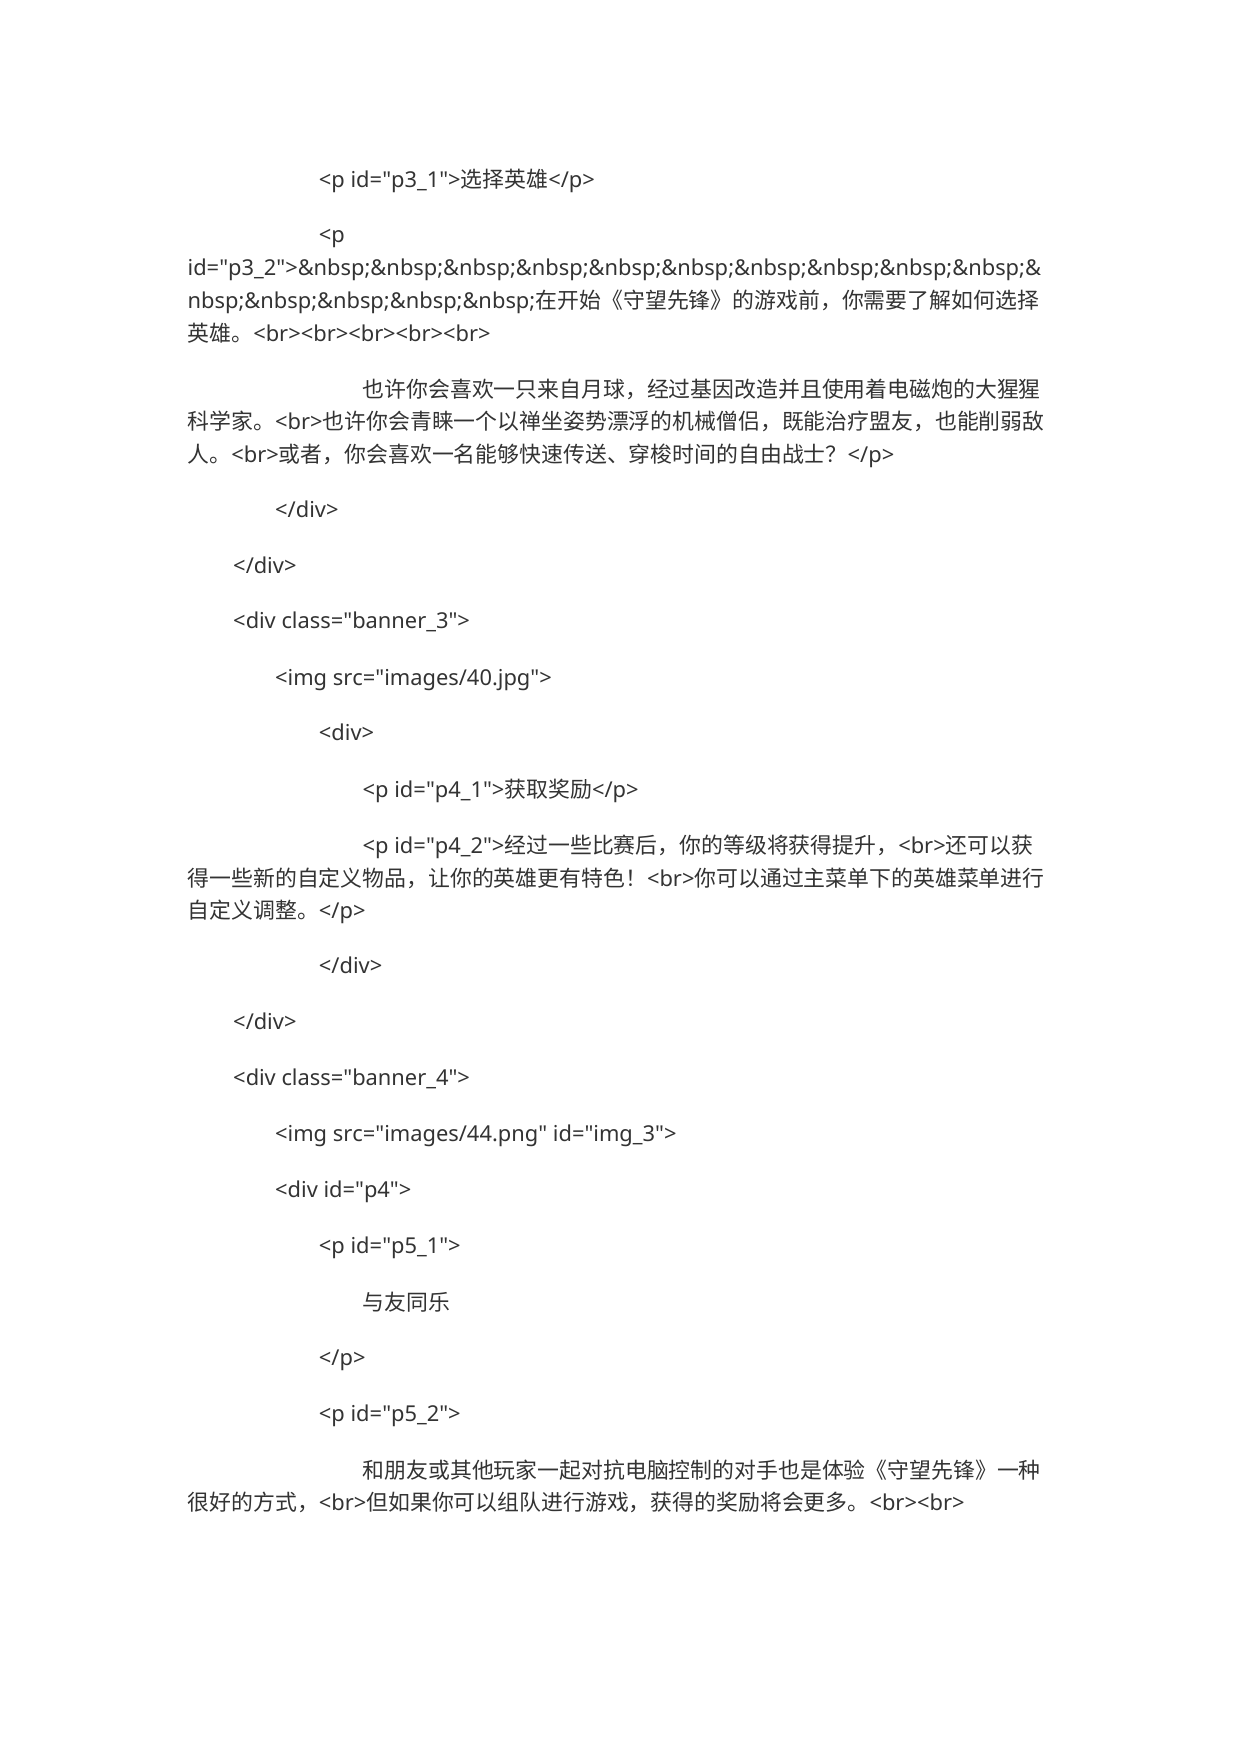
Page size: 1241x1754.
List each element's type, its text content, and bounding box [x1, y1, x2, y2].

text <p id="p5_2"> [187, 1396, 1053, 1429]
text 和朋友或其他玩家一起对抗电脑控制的对手也是体验《守望先锋》一种很好的方式，<br>但如果你可以组队进行游戏，获得的奖励将会更多。<br><br> [187, 1452, 1053, 1517]
text 与友同乐 [187, 1284, 1053, 1317]
text <p id="p5_1"> [187, 1228, 1053, 1261]
text <p id="p3_1">选择英雄</p> [187, 162, 1053, 194]
text </div> [187, 1005, 1053, 1037]
text 也许你会喜欢一只来自月球，经过基因改造并且使用着电磁炮的大猩猩科学家。<br>也许你会青睐一个以禅坐姿势漂浮的机械僧侣，既能治疗盟友，也能削弱敌人。<br>或者，你会喜欢一名能够快速传送、穿梭时间的自由战士？</p> [187, 371, 1053, 469]
text <div class="banner_4"> [187, 1061, 1053, 1093]
text <div id="p4"> [187, 1173, 1053, 1205]
text </p> [187, 1340, 1053, 1373]
text <img src="images/44.png" id="img_3"> [187, 1117, 1053, 1149]
text <p id="p4_1">获取奖励</p> [187, 772, 1053, 804]
text <p id="p4_2">经过一些比赛后，你的等级将获得提升，<br>还可以获得一些新的自定义物品，让你的英雄更有特色！<br>你可以通过主菜单下的英雄菜单进行自定义调整。</p> [187, 828, 1053, 925]
text <div> [187, 716, 1053, 748]
text </div> [187, 492, 1053, 525]
text <img src="images/40.jpg"> [187, 660, 1053, 693]
text </div> [187, 949, 1053, 981]
text <p id="p3_2">&nbsp;&nbsp;&nbsp;&nbsp;&nbsp;&nbsp;&nbsp;&nbsp;&nbsp;&nbsp;&nbsp;&nbsp;&nbsp;&nbsp;&nbsp;在开始《守望先锋》的游戏前，你需要了解如何选择英雄。<br><br><br><br><br> [187, 218, 1053, 348]
text </div> [187, 548, 1053, 581]
text <div class="banner_3"> [187, 604, 1053, 637]
